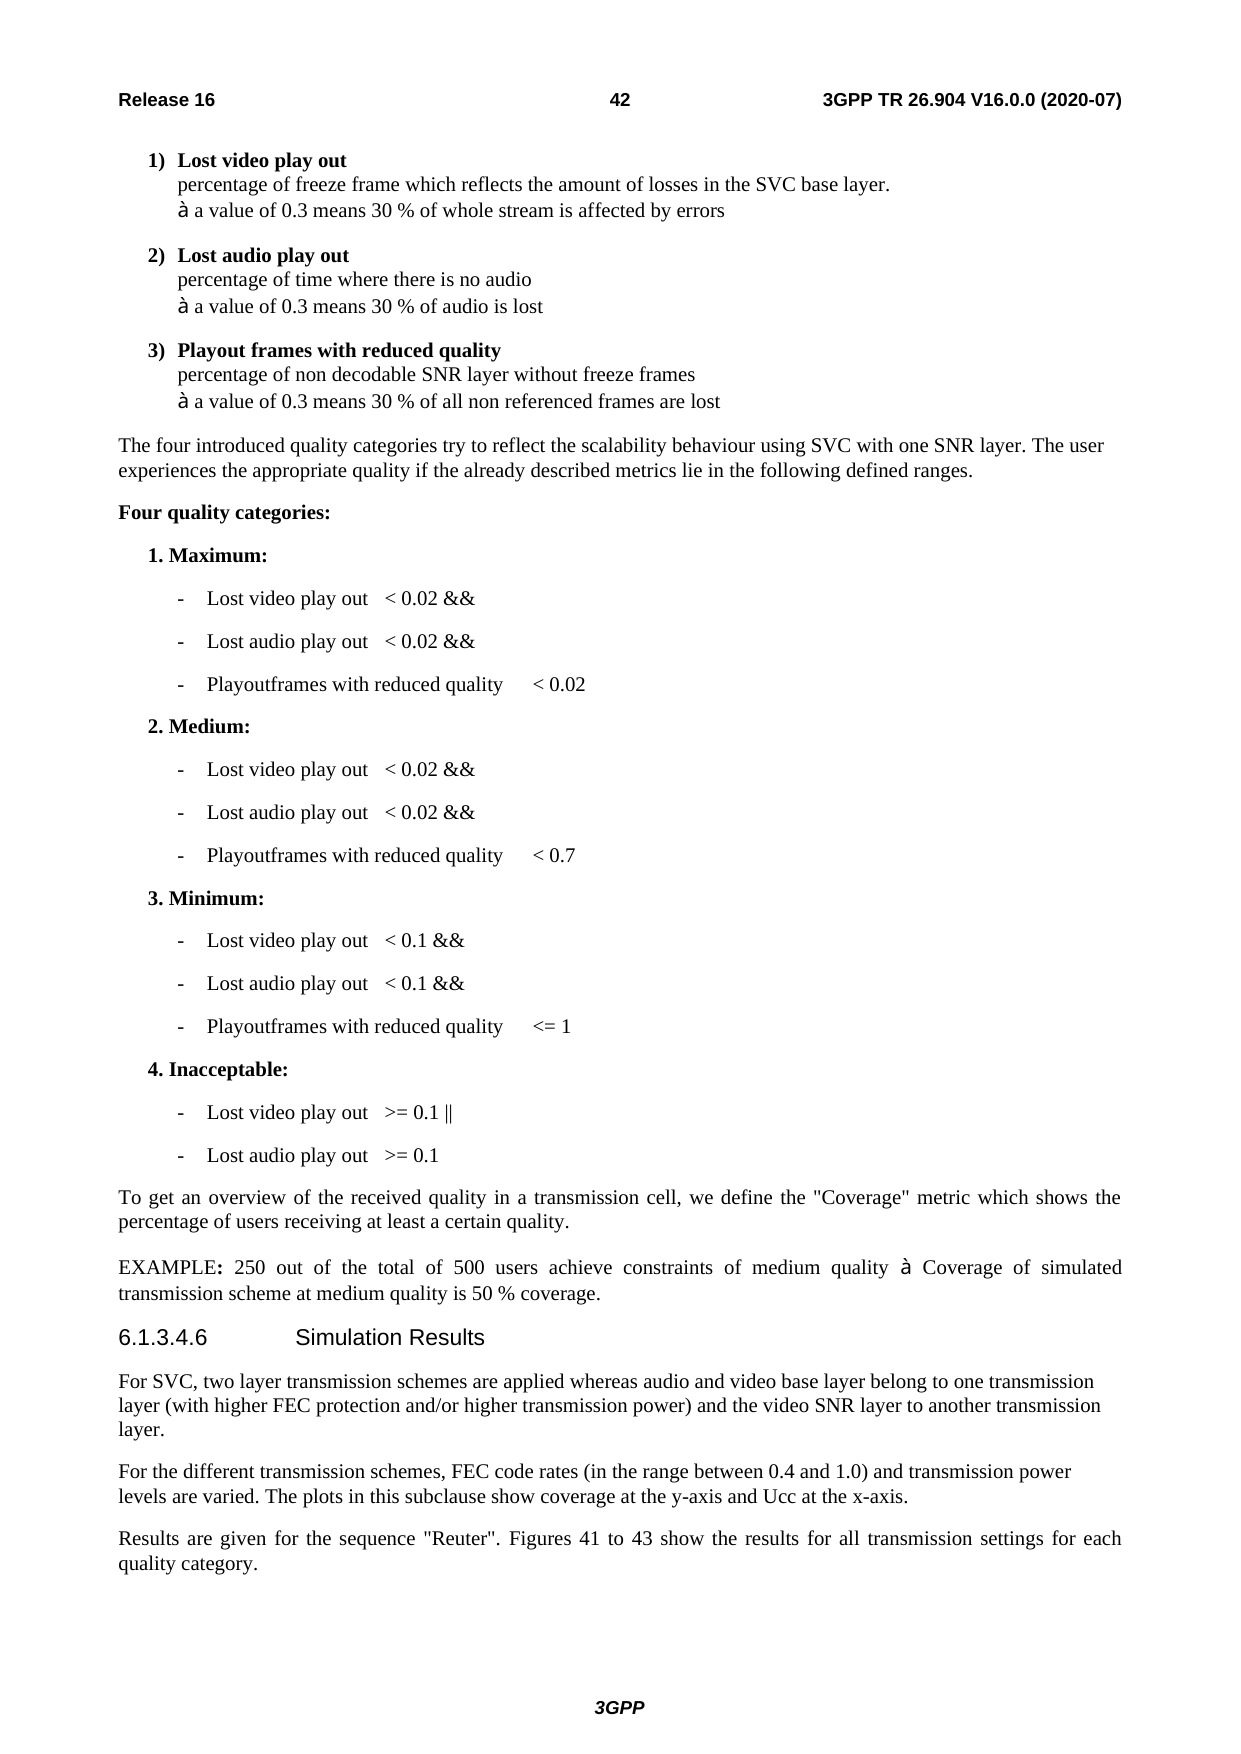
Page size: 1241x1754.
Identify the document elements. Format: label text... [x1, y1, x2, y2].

text - Playoutframes with reduced quality < 0.02 [177, 672, 1122, 696]
text - Playoutframes with reduced quality <= 1 [177, 1014, 1122, 1038]
text - Lost audio play out < 0.1 && [177, 971, 1122, 995]
text For the different transmission schemes, FEC code rates (in the range between 0.4 and 1.0) and transmission power levels are varied. The plots in this subclause show coverage at the y-axis and Ucc at the x-axis. [118, 1459, 1122, 1508]
text Results are given for the sequence "Reuter". Figures 41 to 43 show the results for all transmission settings for each quality category. [118, 1526, 1122, 1574]
text The four introduced quality categories try to reflect the scalability behaviour using SVC with one SNR layer. The user experiences the appropriate quality if the already described metrics lie in the following defined ranges. [118, 433, 1122, 482]
text - Lost audio play out >= 0.1 [177, 1142, 1122, 1167]
text - Lost audio play out < 0.02 && [177, 629, 1122, 653]
text Example: 250 out of the total of 500 users achieve constraints of medium quality à Coverage of simulated transmission scheme at medium quality is 50 % coverage. [118, 1252, 1122, 1305]
text 2. Medium: [148, 714, 1122, 738]
text - Lost video play out >= 0.1 || [177, 1100, 1122, 1124]
text - Lost audio play out < 0.02 && [177, 800, 1122, 824]
text - Lost video play out < 0.02 && [177, 757, 1122, 781]
text 1. Maximum: [148, 543, 1122, 567]
text 2) Lost audio play out percentage of time where there is no audio à a value of 0.3 means 30 % of audio is lost [148, 243, 1122, 319]
text 1) Lost video play out percentage of freeze frame which reflects the amount of losses in the SVC base layer. à a value of 0.3 means 30 % of whole stream is affected by errors [148, 147, 1122, 224]
text - Lost video play out < 0.1 && [177, 928, 1122, 952]
text To get an overview of the received quality in a transmission cell, we define the "Coverage" metric which shows the percentage of users receiving at least a certain quality. [118, 1185, 1122, 1233]
text 3. Minimum: [148, 886, 1122, 910]
text 4. Inacceptable: [148, 1057, 1122, 1081]
subtitle 6.1.3.4.6 Simulation Results [118, 1323, 1122, 1350]
text - Lost video play out < 0.02 && [177, 586, 1122, 610]
text For SVC, two layer transmission schemes are applied whereas audio and video base layer belong to one transmission layer (with higher FEC protection and/or higher transmission power) and the video SNR layer to another transmission layer. [118, 1368, 1122, 1441]
text Four quality categories: [118, 500, 1122, 524]
text 3) Playout frames with reduced quality percentage of non decodable SNR layer without freeze frames à a value of 0.3 means 30 % of all non referenced frames are lost [148, 338, 1122, 415]
text - Playoutframes with reduced quality < 0.7 [177, 843, 1122, 867]
